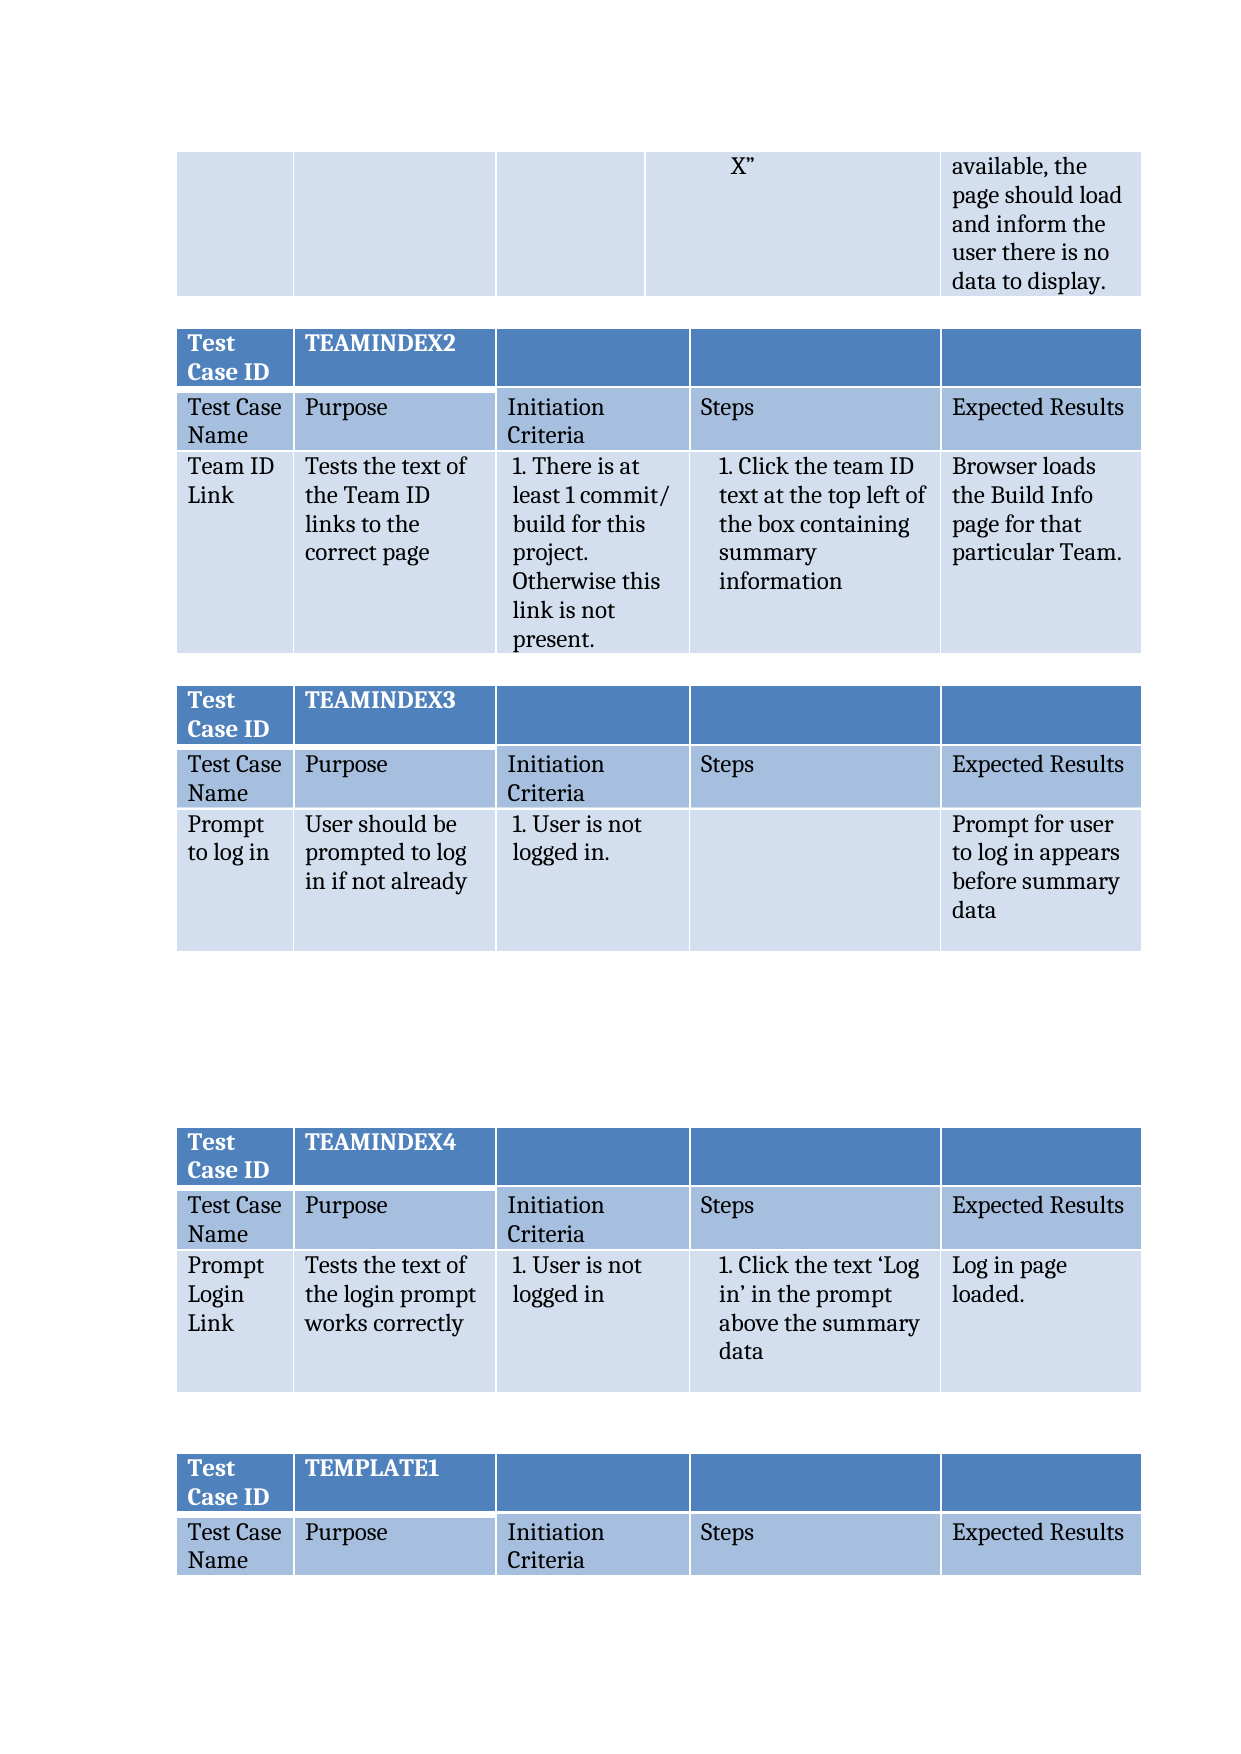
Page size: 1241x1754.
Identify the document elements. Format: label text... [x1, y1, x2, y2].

table_cell Prompt for user to log in appears before summary data [941, 810, 1141, 951]
table_cell Log in page loaded. [941, 1251, 1141, 1392]
table_cell Expected Results [942, 1187, 1141, 1249]
table_cell Steps [691, 1187, 940, 1249]
table_header TEAMINDEX2 [295, 329, 495, 386]
table_cell Prompt to log in [177, 810, 293, 951]
table_cell Prompt Login Link [177, 1251, 293, 1392]
table_cell Initiation Criteria [497, 1187, 689, 1249]
table_cell Team Name Link [177, 152, 293, 296]
table_cell User should be prompted to log in if not already [294, 810, 495, 951]
table_header Test Case ID [177, 686, 293, 744]
table_cell Tests the text of the Team ID links to the correct page [294, 452, 495, 653]
table_header Test Case ID [177, 1454, 293, 1511]
table_cell 1. Click the team ID text at the top left of the box containing summary information [690, 452, 940, 653]
table_cell Steps [691, 388, 940, 450]
table_cell 1. There is at least 1 commit/ build for this project. Otherwise this link is not present. [497, 452, 689, 653]
table_cell Purpose [295, 1518, 495, 1575]
table_header TEMPLATE1 [295, 1454, 495, 1511]
table_cell Initiation Criteria [497, 746, 689, 807]
table_cell Initiation Criteria [497, 388, 689, 450]
table_header TEAMINDEX3 [295, 686, 495, 744]
table_cell Test Case Name [177, 393, 293, 450]
table_header TEAMINDEX4 [295, 1128, 495, 1185]
table_cell Steps [691, 1514, 940, 1575]
table_cell Initiation Criteria [497, 1514, 689, 1575]
table_cell [497, 152, 644, 296]
table_cell 1. User is not logged in [497, 1251, 689, 1392]
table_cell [941, 152, 1141, 296]
table_cell [690, 810, 940, 951]
table_cell Purpose [295, 393, 495, 450]
table_cell Steps [691, 746, 940, 807]
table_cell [646, 152, 940, 296]
table_header Test Case ID [177, 1128, 293, 1185]
table_cell Test Case Name [177, 1191, 293, 1249]
table_cell Team ID Link [177, 452, 293, 653]
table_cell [294, 152, 495, 296]
table_cell Test Case Name [177, 750, 293, 807]
table_cell Expected Results [942, 746, 1141, 807]
table_cell 1. Click the text ‘Log in’ in the prompt above the summary data [690, 1251, 940, 1392]
table_cell Browser loads the Build Info page for that particular Team. [941, 452, 1141, 653]
table_cell Purpose [295, 750, 495, 807]
table_header Test Case ID [177, 329, 293, 386]
table_cell Tests the text of the login prompt works correctly [294, 1251, 495, 1392]
table_cell Purpose [295, 1191, 495, 1249]
table_cell 1. User is not logged in. [497, 810, 689, 951]
table_cell Test Case Name [177, 1518, 293, 1575]
table_cell Expected Results [942, 1514, 1141, 1575]
table_cell Expected Results [942, 388, 1141, 450]
